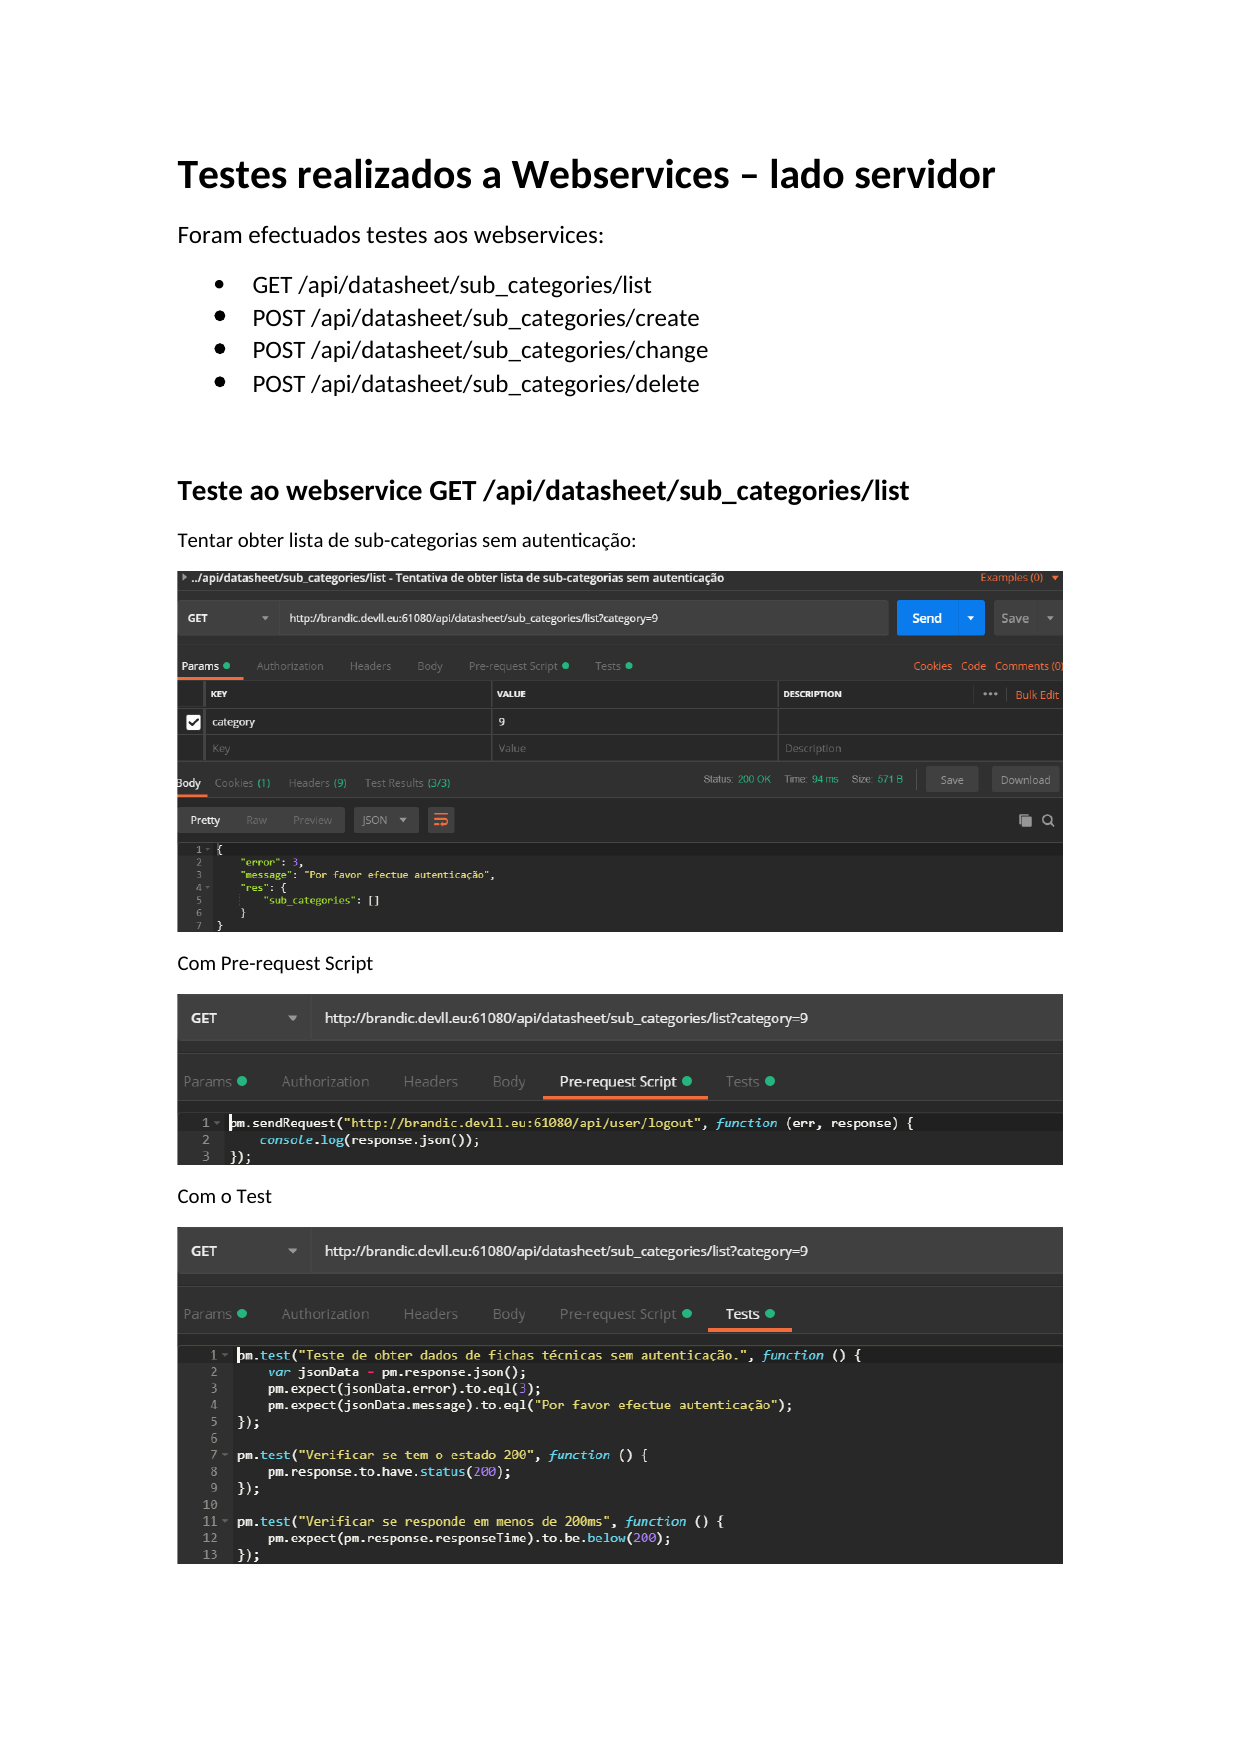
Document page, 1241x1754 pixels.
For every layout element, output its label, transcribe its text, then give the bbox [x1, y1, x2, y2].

list POST /api/datasheet/sub_categories/change [215, 335, 1063, 365]
text Com o Test [177, 1183, 1063, 1208]
list POST /api/datasheet/sub_categories/delete [215, 368, 1063, 398]
picture [177, 994, 1063, 1165]
picture [177, 571, 1063, 932]
picture [177, 1227, 1063, 1564]
text Foram efectuados testes aos webservices: [177, 219, 1063, 250]
list GET /api/datasheet/sub_categories/list [215, 269, 1063, 299]
list POST /api/datasheet/sub_categories/create [215, 302, 1063, 332]
text Tentar obter lista de sub-categorias sem autenticação: [177, 528, 1063, 553]
text Testes realizados a Webservices – lado servidor [177, 148, 1063, 198]
text Com Pre-request Script [177, 951, 1063, 976]
text Teste ao webservice GET /api/datasheet/sub_categories/list [177, 472, 1063, 508]
